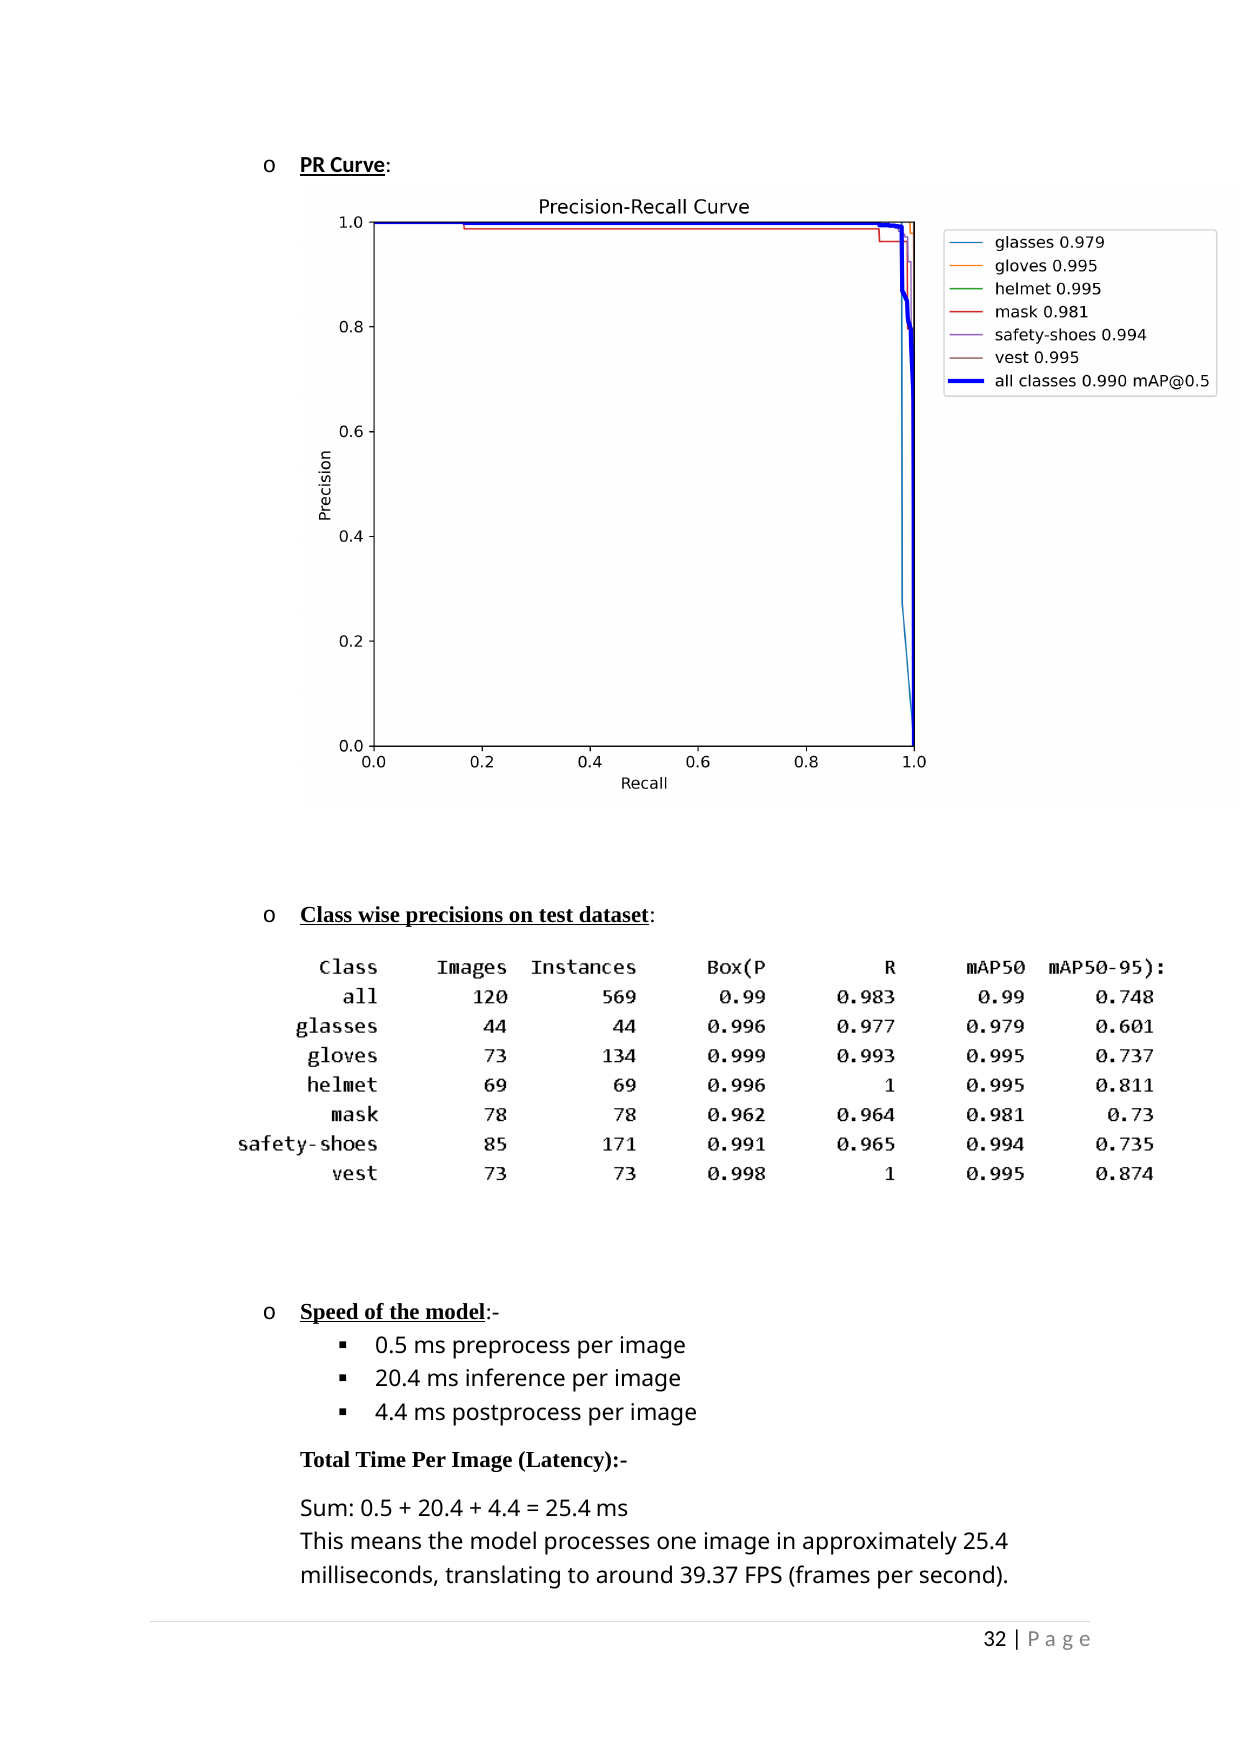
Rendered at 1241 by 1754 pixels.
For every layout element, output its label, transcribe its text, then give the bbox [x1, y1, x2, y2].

list 4.4 ms postprocess per image [337, 1396, 1090, 1427]
list 20.4 ms inference per image [337, 1362, 1090, 1393]
picture [300, 181, 1241, 809]
list Class wise precisions on test dataset: [262, 901, 1090, 929]
text Sum: 0.5 + 20.4 + 4.4 = 25.4 ms This means the model processes one image in approximately 25.4 milliseconds, translating to around 39.37 FPS (frames per second). [300, 1492, 1090, 1590]
picture [225, 948, 1166, 1186]
list Speed of the model:- [262, 1298, 1090, 1326]
text Total Time Per Image (Latency):- [300, 1446, 1090, 1473]
list PR Curve: [262, 150, 1090, 179]
list 0.5 ms preprocess per image [337, 1328, 1090, 1360]
